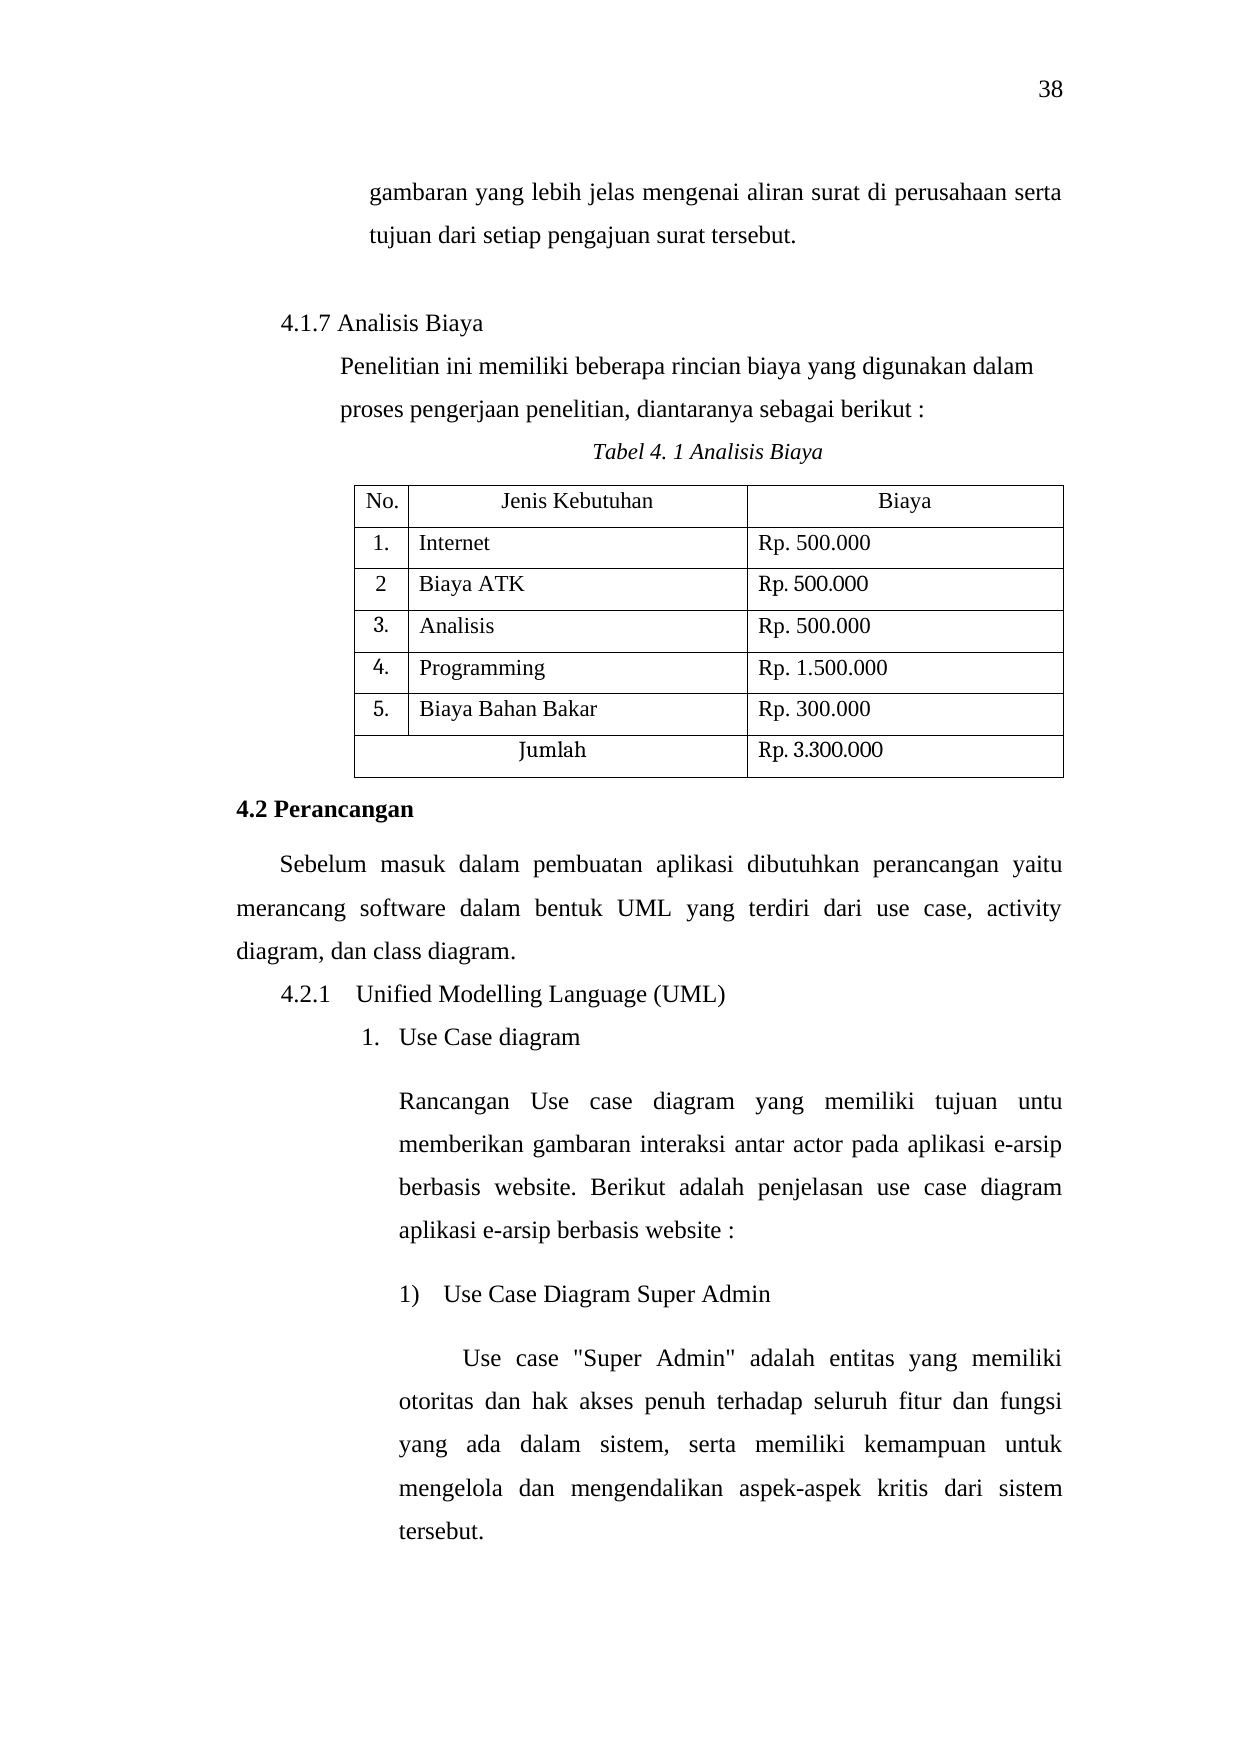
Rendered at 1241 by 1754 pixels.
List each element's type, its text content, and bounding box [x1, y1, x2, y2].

table_header Biaya [748, 486, 1063, 527]
subtitle Unified Modelling Language (UML) [281, 979, 1063, 1008]
table_cell 5. [355, 694, 408, 735]
table_header No. [355, 486, 408, 527]
table_cell Rp. 500.000 [748, 569, 1063, 610]
table_cell Biaya Bahan Bakar [409, 694, 747, 735]
subtitle 4.2 Perancangan [236, 794, 1063, 823]
table_cell Jumlah [355, 736, 747, 777]
table_cell 4. [355, 653, 408, 693]
text Sebelum masuk dalam pembuatan aplikasi dibutuhkan perancangan yaitu merancang software dalam bentuk UML yang terdiri dari use case, activity diagram, dan class diagram. [236, 849, 1063, 964]
text Tabel 4. 1 Analisis Biaya [279, 438, 1063, 464]
text Penelitian ini memiliki beberapa rincian biaya yang digunakan dalam proses pengerjaan penelitian, diantaranya sebagai berikut : [340, 351, 1063, 423]
list Use Case Diagram Super Admin [399, 1279, 1063, 1308]
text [369, 177, 1062, 249]
table_cell Rp. 300.000 [748, 694, 1063, 735]
table_cell Rp. 1.500.000 [748, 653, 1063, 693]
table_cell Rp. 3.300.000 [748, 736, 1063, 777]
table_cell Internet [409, 528, 747, 568]
list Use Case diagram [361, 1022, 1063, 1051]
table_cell Biaya ATK [409, 569, 747, 610]
text Rancangan Use case diagram yang memiliki tujuan untu memberikan gambaran interaksi antar actor pada aplikasi e-arsip berbasis website. Berikut adalah penjelasan use case diagram aplikasi e-arsip berbasis website : [399, 1086, 1063, 1244]
table_cell Rp. 500.000 [748, 611, 1063, 652]
table_cell 2 [355, 569, 408, 610]
table_cell Rp. 500.000 [748, 528, 1063, 568]
table_cell Analisis [409, 611, 747, 652]
table_cell 3. [355, 611, 408, 652]
table_header Jenis Kebutuhan [409, 486, 747, 527]
table_cell 1. [355, 528, 408, 568]
subtitle 4.1.7 Analisis Biaya [281, 308, 1063, 337]
text Use case "Super Admin" adalah entitas yang memiliki otoritas dan hak akses penuh terhadap seluruh fitur dan fungsi yang ada dalam sistem, serta memiliki kemampuan untuk mengelola dan mengendalikan aspek-aspek kritis dari sistem tersebut. [399, 1343, 1063, 1544]
table_cell Programming [409, 653, 747, 693]
